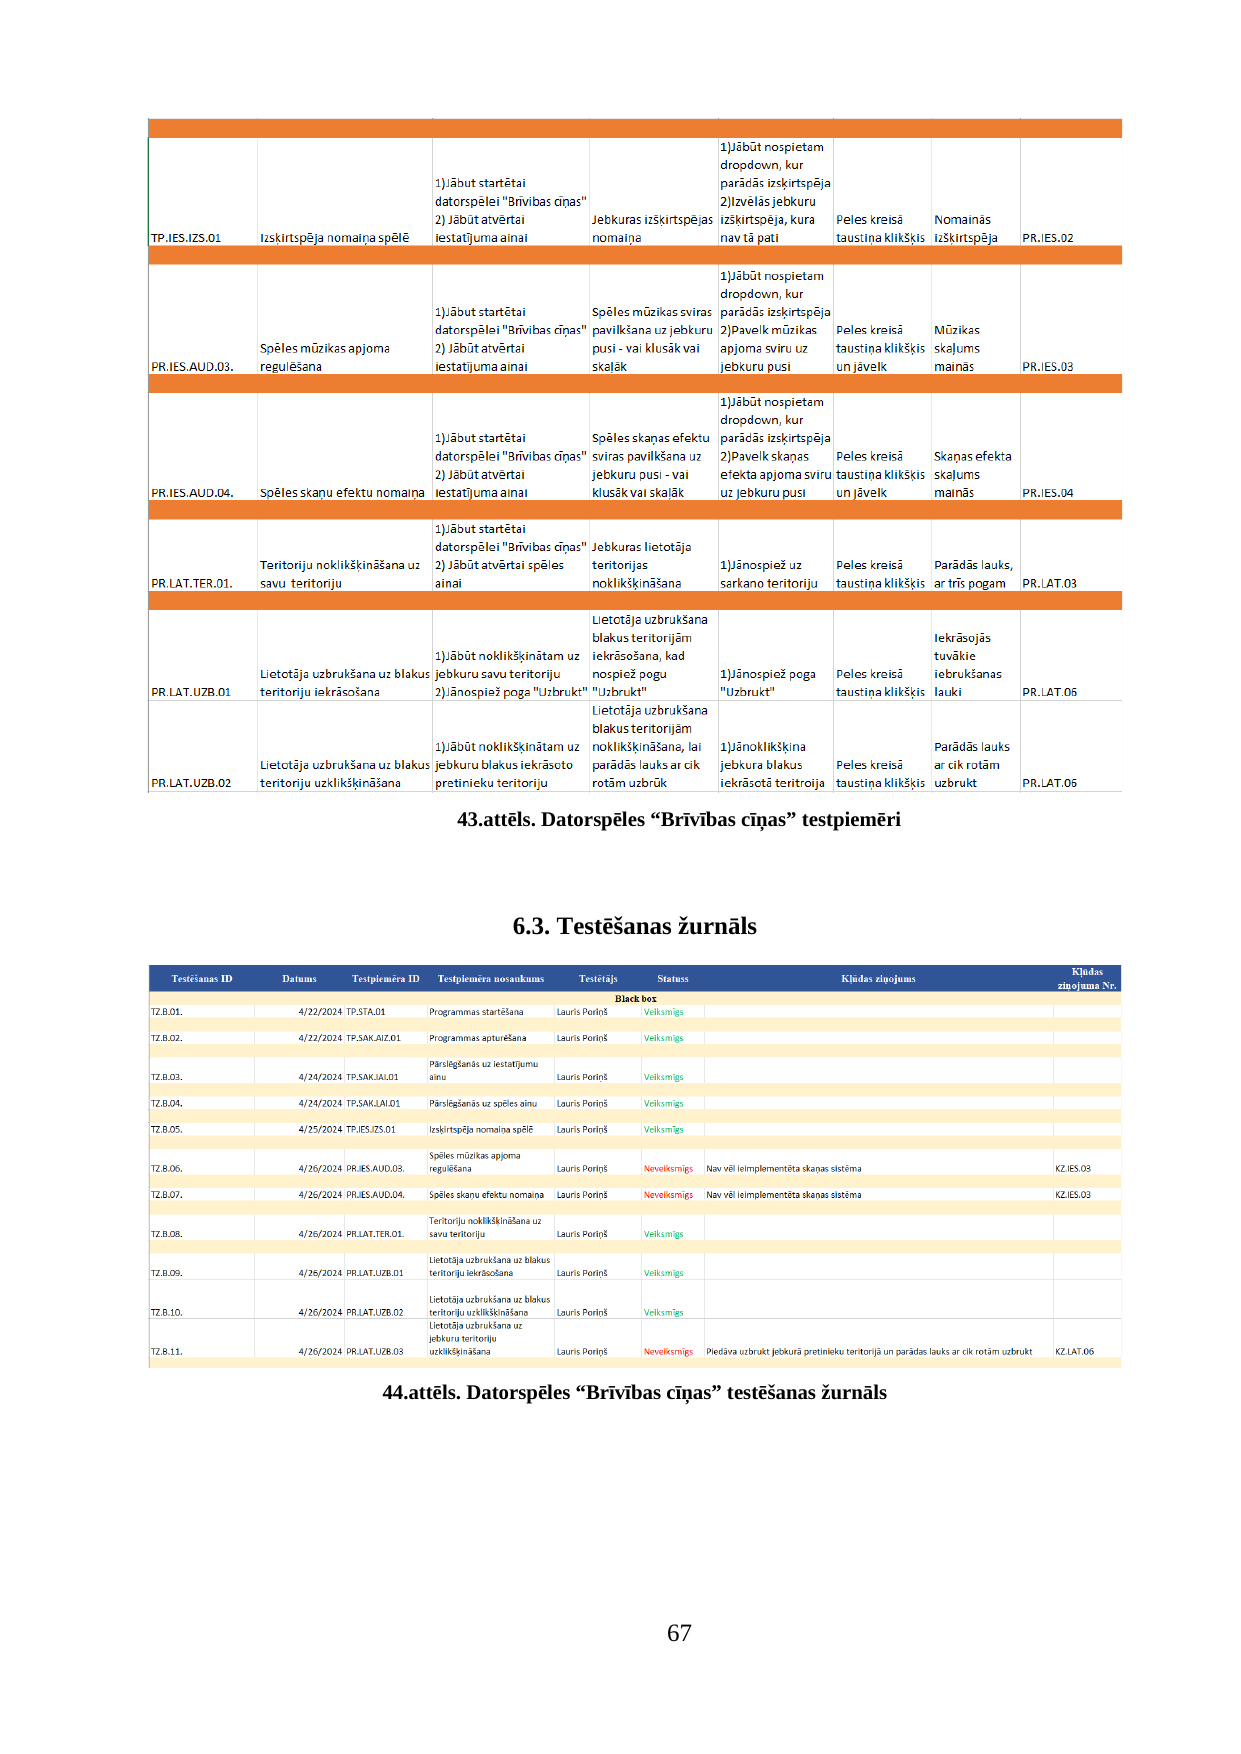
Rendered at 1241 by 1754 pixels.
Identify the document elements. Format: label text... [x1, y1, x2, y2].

picture [147, 118, 1123, 793]
text 44.attēls. Datorspēles “Brīvības cīņas” testēšanas žurnāls [148, 1368, 1122, 1404]
picture [148, 965, 1122, 1368]
text 43.attēls. Datorspēles “Brīvības cīņas” testpiemēri [148, 807, 1122, 831]
subtitle 6.3. Testēšanas žurnāls [148, 911, 1122, 940]
